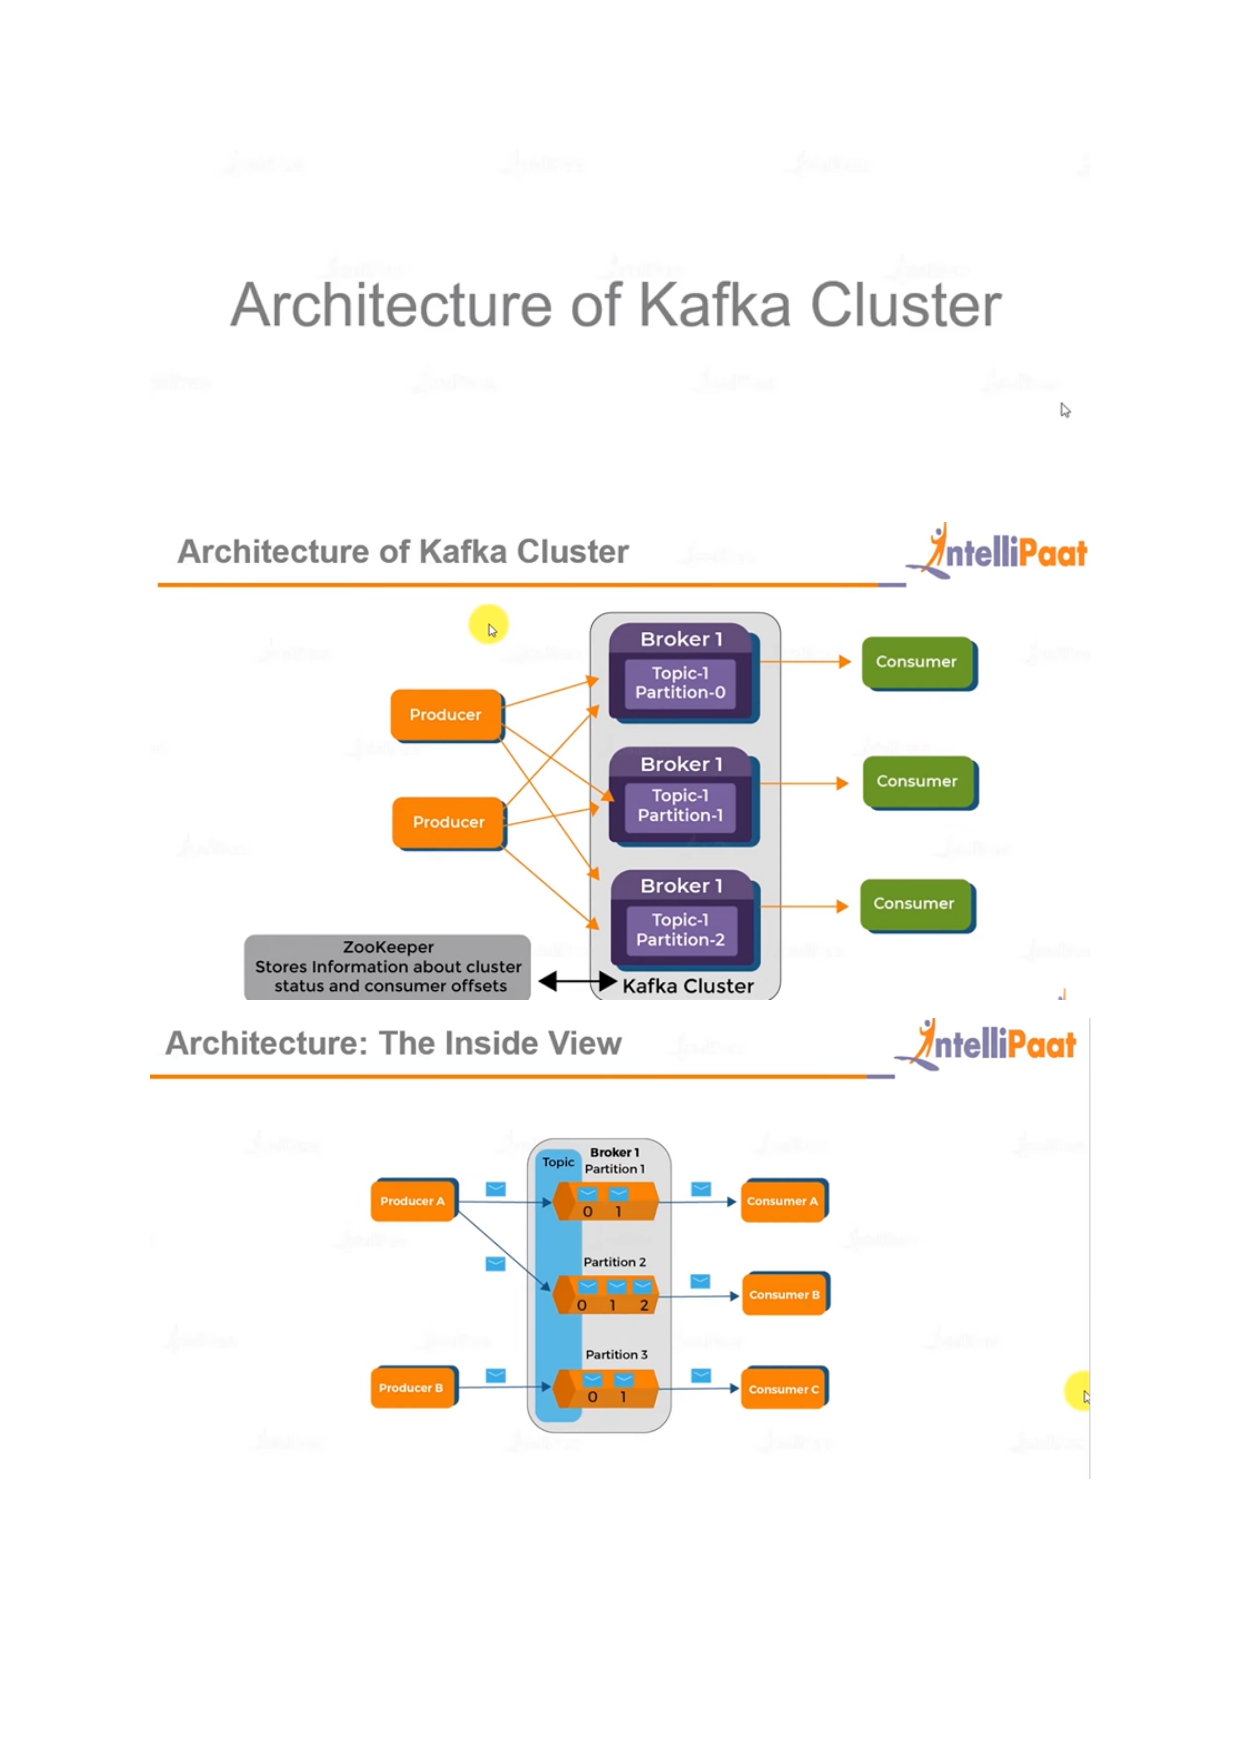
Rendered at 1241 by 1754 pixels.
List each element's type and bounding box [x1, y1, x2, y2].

picture [150, 150, 1091, 457]
picture [150, 1018, 1091, 1479]
picture [150, 522, 1091, 1000]
